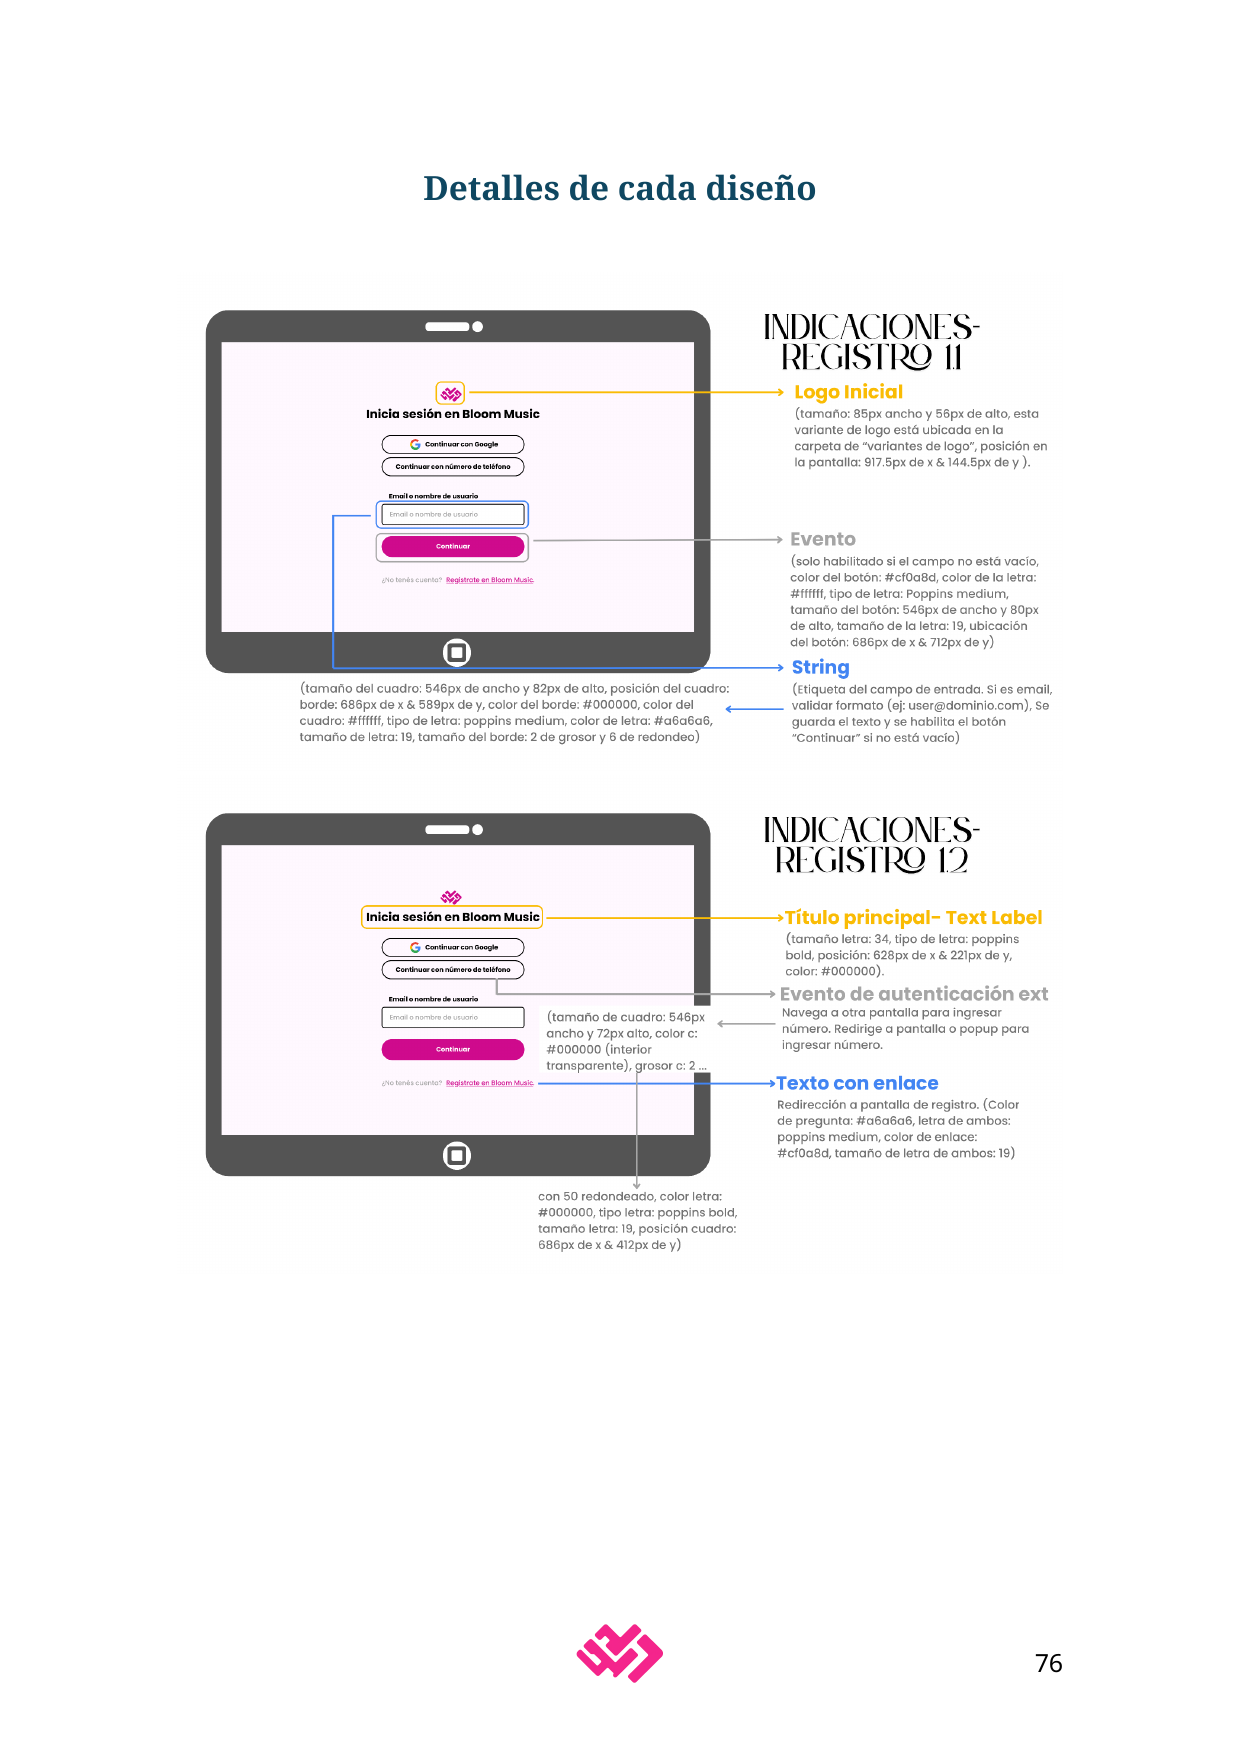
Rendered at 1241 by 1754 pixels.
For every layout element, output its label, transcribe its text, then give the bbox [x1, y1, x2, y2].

picture [556, 1593, 684, 1720]
picture [177, 775, 1063, 1274]
subtitle Detalles de cada diseño [177, 164, 1063, 210]
picture [177, 272, 1063, 771]
